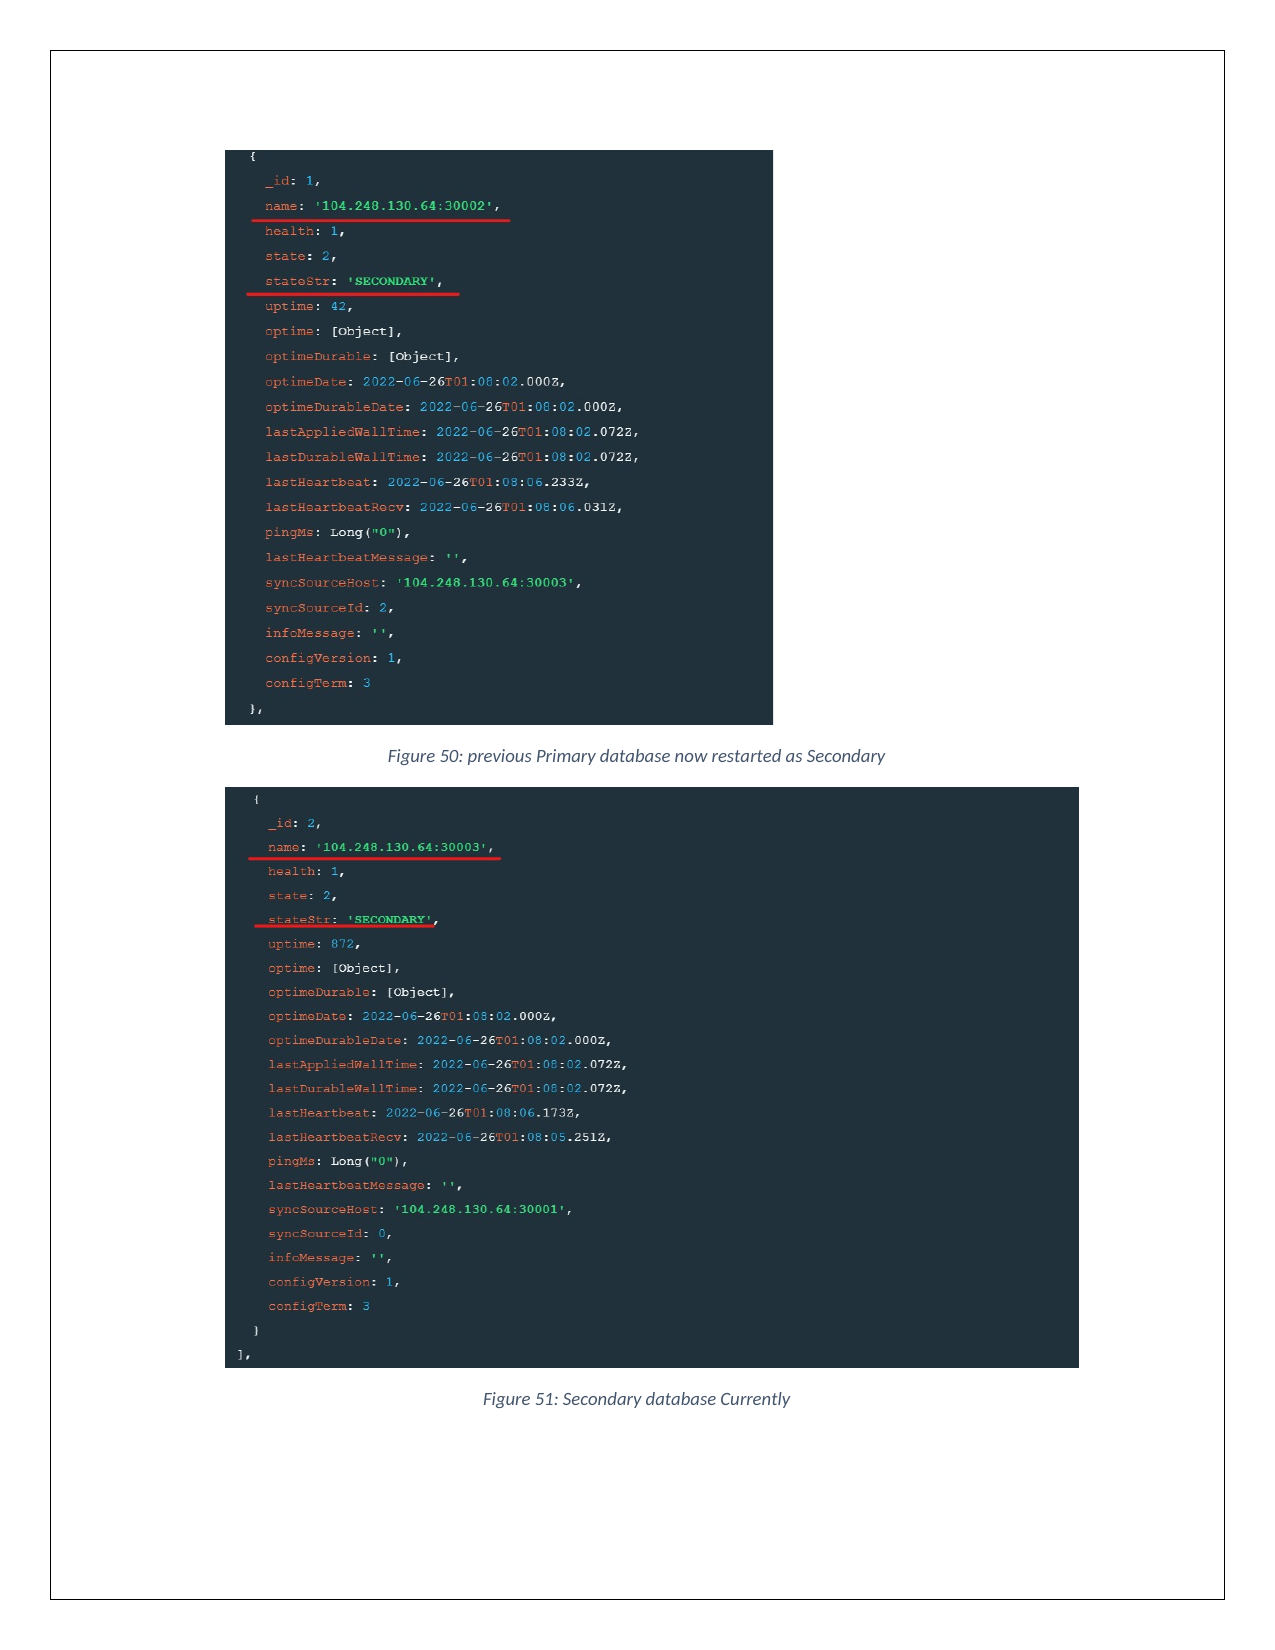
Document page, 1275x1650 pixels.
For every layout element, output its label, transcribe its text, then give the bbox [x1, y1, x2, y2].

text Figure 51: Secondary database Currently [150, 1387, 1125, 1410]
picture [225, 150, 774, 725]
text Figure 50: previous Primary database now restarted as Secondary [150, 744, 1125, 767]
picture [225, 787, 1079, 1368]
